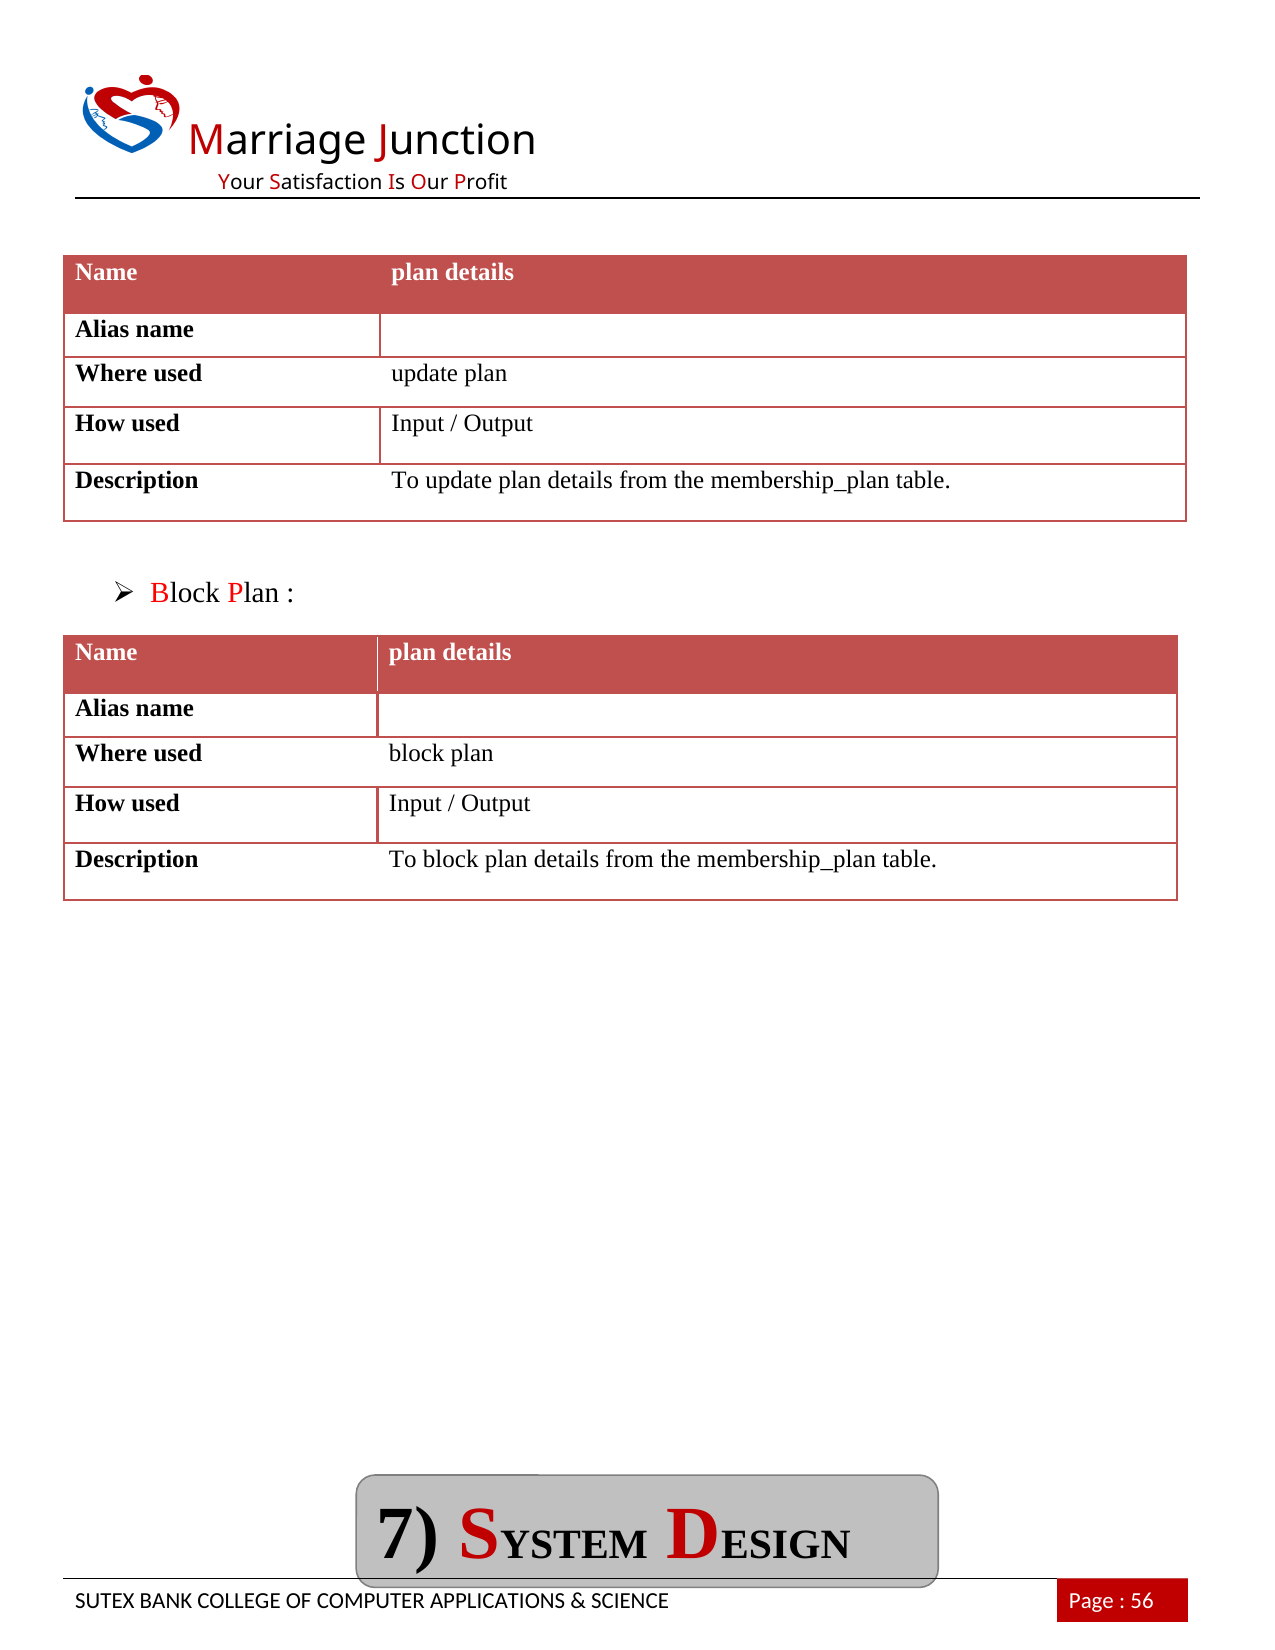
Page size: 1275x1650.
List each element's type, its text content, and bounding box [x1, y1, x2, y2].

table_cell To block plan details from the membership_plan table. [378, 844, 1176, 899]
table_cell Where used [65, 738, 377, 786]
table_header Name [65, 637, 377, 691]
table_cell Description [65, 844, 377, 899]
table_cell Alias name [65, 694, 376, 736]
table_cell Input / Output [379, 788, 1176, 842]
table_header plan details [380, 257, 1185, 312]
picture [75, 75, 188, 155]
table_cell How used [65, 408, 379, 463]
list Block Plan : [112, 575, 1200, 609]
table_header plan details [378, 637, 1176, 691]
table_header Name [65, 257, 380, 312]
table_cell [381, 314, 1185, 356]
table_cell update plan [380, 358, 1185, 406]
table_cell Alias name [65, 314, 379, 356]
table_cell How used [65, 788, 376, 842]
table_cell block plan [378, 738, 1176, 786]
table_cell [379, 694, 1176, 736]
table_cell Description [65, 465, 380, 519]
table_cell Where used [65, 358, 380, 406]
table_cell Input / Output [381, 408, 1185, 463]
table_cell To update plan details from the membership_plan table. [380, 465, 1185, 519]
